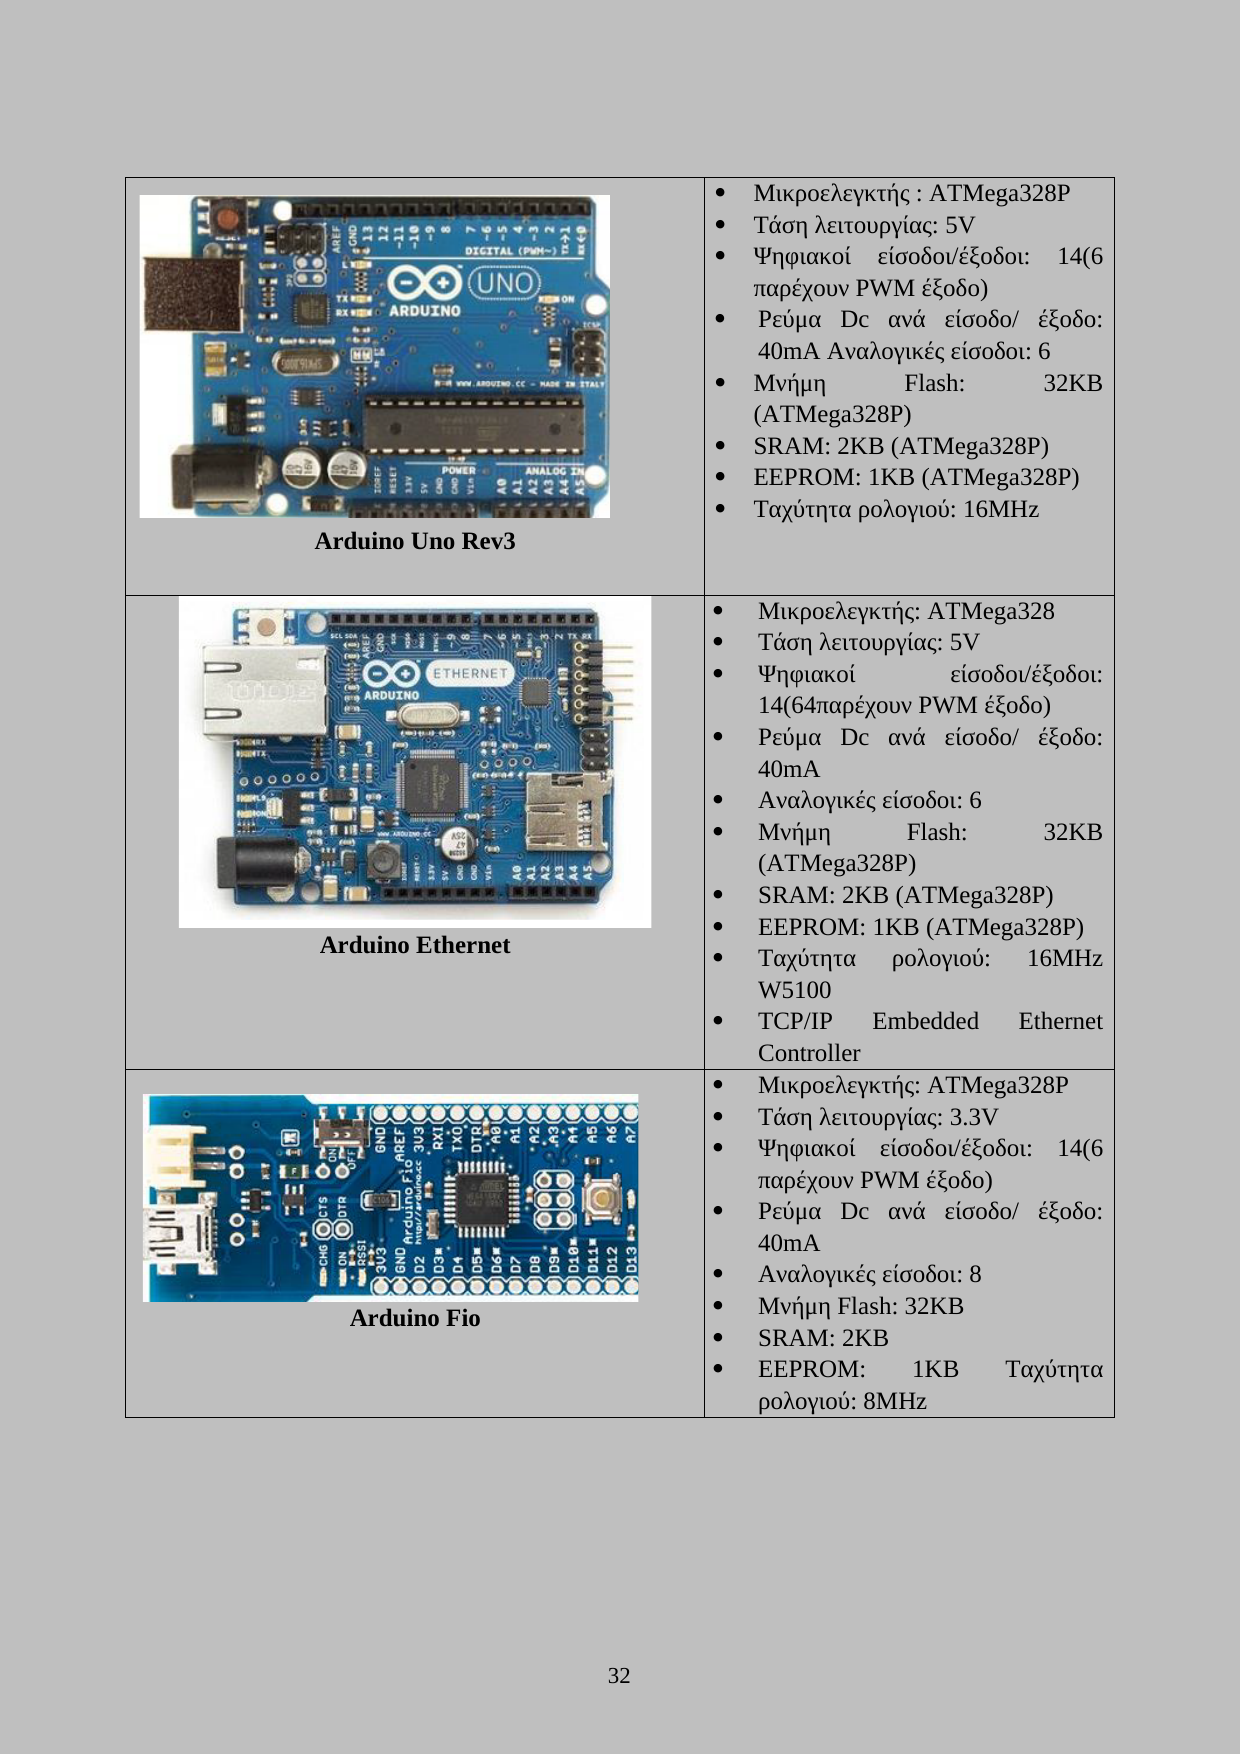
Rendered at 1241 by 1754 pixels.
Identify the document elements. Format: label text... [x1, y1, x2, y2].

table_cell Μικροελεγκτής: ATMega328 Τάση λειτουργίας: 5V Ψηφιακοί είσοδοι/έξοδοι: 14(64παρέχουν PWM έξοδο) Ρεύμα Dc ανά είσοδο/ έξοδο: 40mA Αναλογικές είσοδοι: 6 Μνήμη Flash: 32KB (ATMega328P) SRAM: 2KB (ATMega328P) EEPROM: 1KB (ATMega328P) Ταχύτητα ρολογιού: 16MHz W5100 TCP/IP Embedded Ethernet Controller [705, 596, 1114, 1069]
table_cell Arduino Fio [126, 1070, 704, 1417]
table_cell Μικροελεγκτής: ATMega328P Τάση λειτουργίας: 3.3V Ψηφιακοί είσοδοι/έξοδοι: 14(6 παρέχουν PWM έξοδο) Ρεύμα Dc ανά είσοδο/ έξοδο: 40mA Αναλογικές είσοδοι: 8 Μνήμη Flash: 32KB SRAM: 2KB EEPROM: 1KB Ταχύτητα ρολογιού: 8MHz [705, 1070, 1114, 1417]
picture [178, 596, 652, 928]
table_cell Arduino Ethernet [126, 596, 704, 1069]
table_cell Μικροελεγκτής : ATMega328P Τάση λειτουργίας: 5V Ψηφιακοί είσοδοι/έξοδοι: 14(6 παρέχουν PWM έξοδο) Ρεύμα Dc ανά είσοδο/ έξοδο: 40mA Αναλογικές είσοδοι: 6 Μνήμη Flash: 32KB (ATMega328P) SRAM: 2KB (ATMega328P) EEPROM: 1KB (ATMega328P) Ταχύτητα ρολογιού: 16MHz [705, 178, 1114, 595]
table_cell Arduino Uno Rev3 [126, 178, 704, 595]
